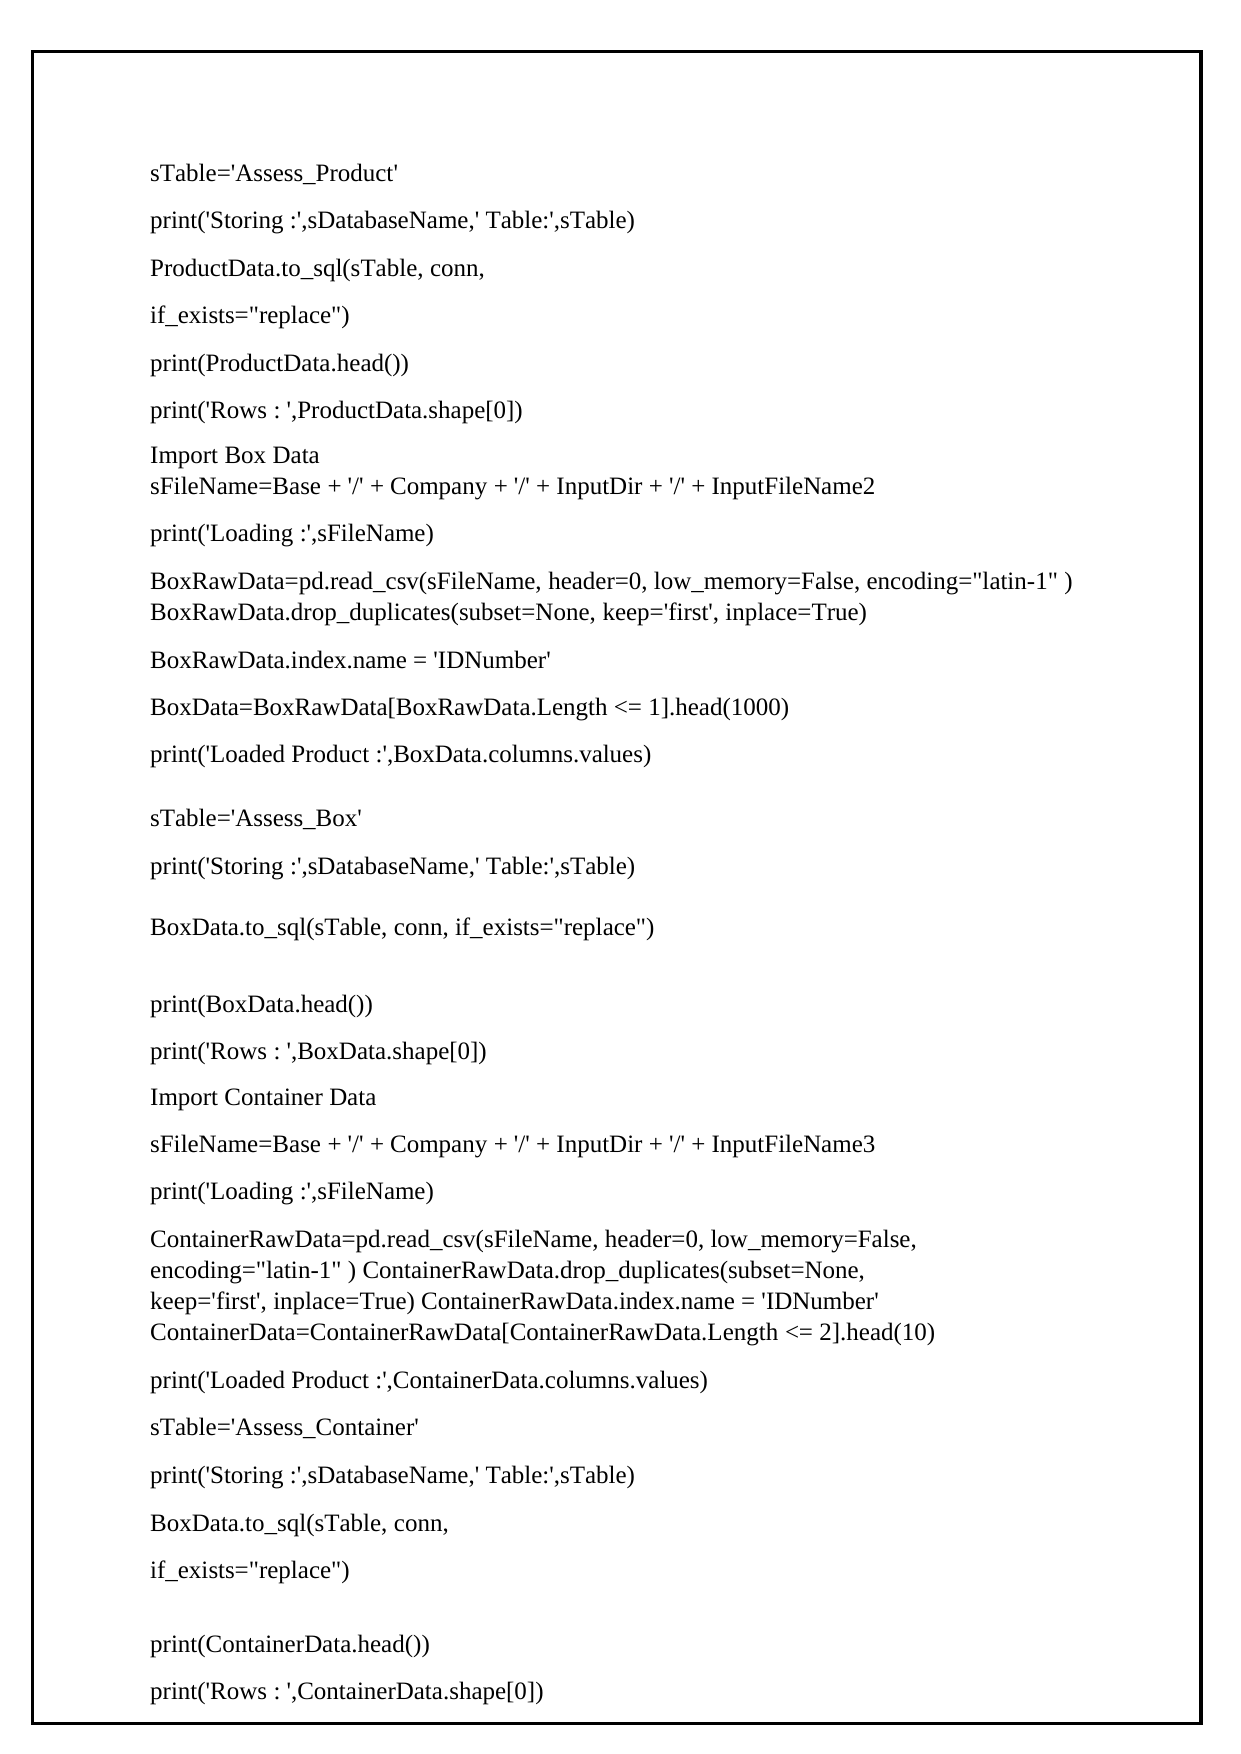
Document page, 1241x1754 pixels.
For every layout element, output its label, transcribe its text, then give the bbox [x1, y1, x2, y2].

text BoxRawData=pd.read_csv(sFileName, header=0, low_memory=False, encoding="latin-1" ) BoxRawData.drop_duplicates(subset=None, keep='first', inplace=True) [150, 566, 1199, 626]
text BoxData.to_sql(sTable, conn, if_exists="replace") [150, 912, 1199, 941]
text print('Storing :',sDatabaseName,' Table:',sTable) ProductData.to_sql(sTable, conn, if_exists="replace") [150, 206, 690, 329]
text print(BoxData.head()) [150, 989, 624, 1017]
text print('Rows : ',ContainerData.shape[0]) [150, 1676, 1199, 1705]
text BoxRawData.index.name = 'IDNumber' BoxData=BoxRawData[BoxRawData.Length <= 1].head(1000) print('Loaded Product :',BoxData.columns.values) [150, 645, 791, 768]
text print(ContainerData.head()) [150, 1629, 624, 1657]
text sTable='Assess_Product' [150, 158, 1199, 186]
text print('Rows : ',BoxData.shape[0]) [150, 1036, 1199, 1065]
text sTable='Assess_Box' [150, 803, 1199, 832]
text Import Box Data [150, 440, 952, 469]
text print('Loading :',sFileName) [150, 1177, 1199, 1205]
text print('Loading :',sFileName) [150, 519, 1199, 547]
text print('Storing :',sDatabaseName,' Table:',sTable) BoxData.to_sql(sTable, conn, if_exists="replace") [150, 1460, 653, 1584]
text print('Loaded Product :',ContainerData.columns.values) [150, 1365, 952, 1394]
text sTable='Assess_Container' [150, 1412, 1199, 1441]
text ContainerRawData=pd.read_csv(sFileName, header=0, low_memory=False, encoding="latin-1" ) ContainerRawData.drop_duplicates(subset=None, keep='first', inplace=True) ContainerRawData.index.name = 'IDNumber' ContainerData=ContainerRawData[ContainerRawData.Length <= 2].head(10) [150, 1224, 988, 1346]
text sFileName=Base + '/' + Company + '/' + InputDir + '/' + InputFileName2 [150, 471, 879, 500]
text sFileName=Base + '/' + Company + '/' + InputDir + '/' + InputFileName3 [150, 1129, 879, 1158]
text Import Container Data [150, 1082, 952, 1111]
text print(ProductData.head()) [150, 348, 624, 377]
text print('Rows : ',ProductData.shape[0]) [150, 395, 1199, 424]
text print('Storing :',sDatabaseName,' Table:',sTable) [150, 851, 1199, 880]
